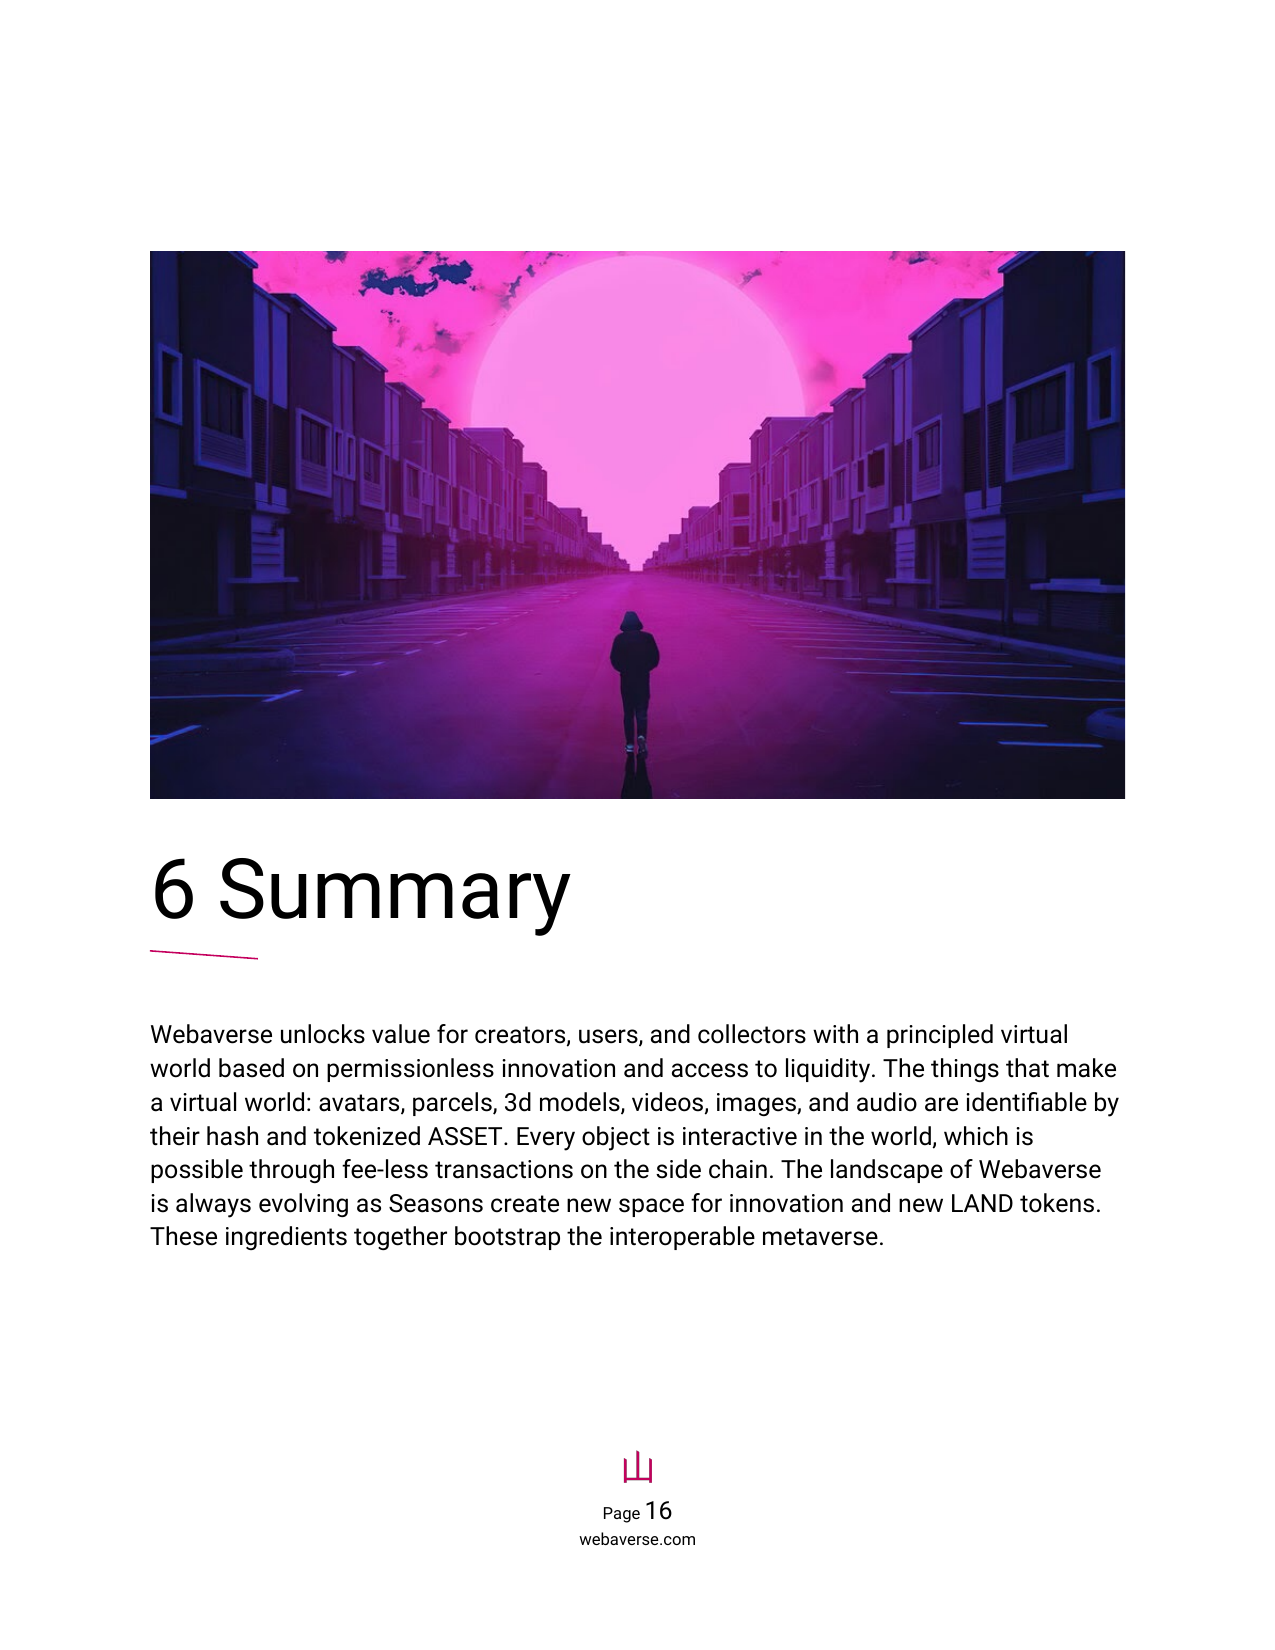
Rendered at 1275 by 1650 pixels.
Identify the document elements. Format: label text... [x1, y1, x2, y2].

subtitle 6 Summary [150, 841, 1125, 938]
picture [150, 251, 1125, 799]
picture [614, 1445, 661, 1492]
text Webaverse unlocks value for creators, users, and collectors with a principled virtual world based on permissionless innovation and access to liquidity. The things that make a virtual world: avatars, parcels, 3d models, videos, images, and audio are identifiable by their hash and tokenized ASSET. Every object is interactive in the world, which is possible through fee-less transactions on the side chain. The landscape of Webaverse is always evolving as Seasons create new space for innovation and new LAND tokens. These ingredients together bootstrap the interoperable metaverse. [150, 984, 1125, 1252]
